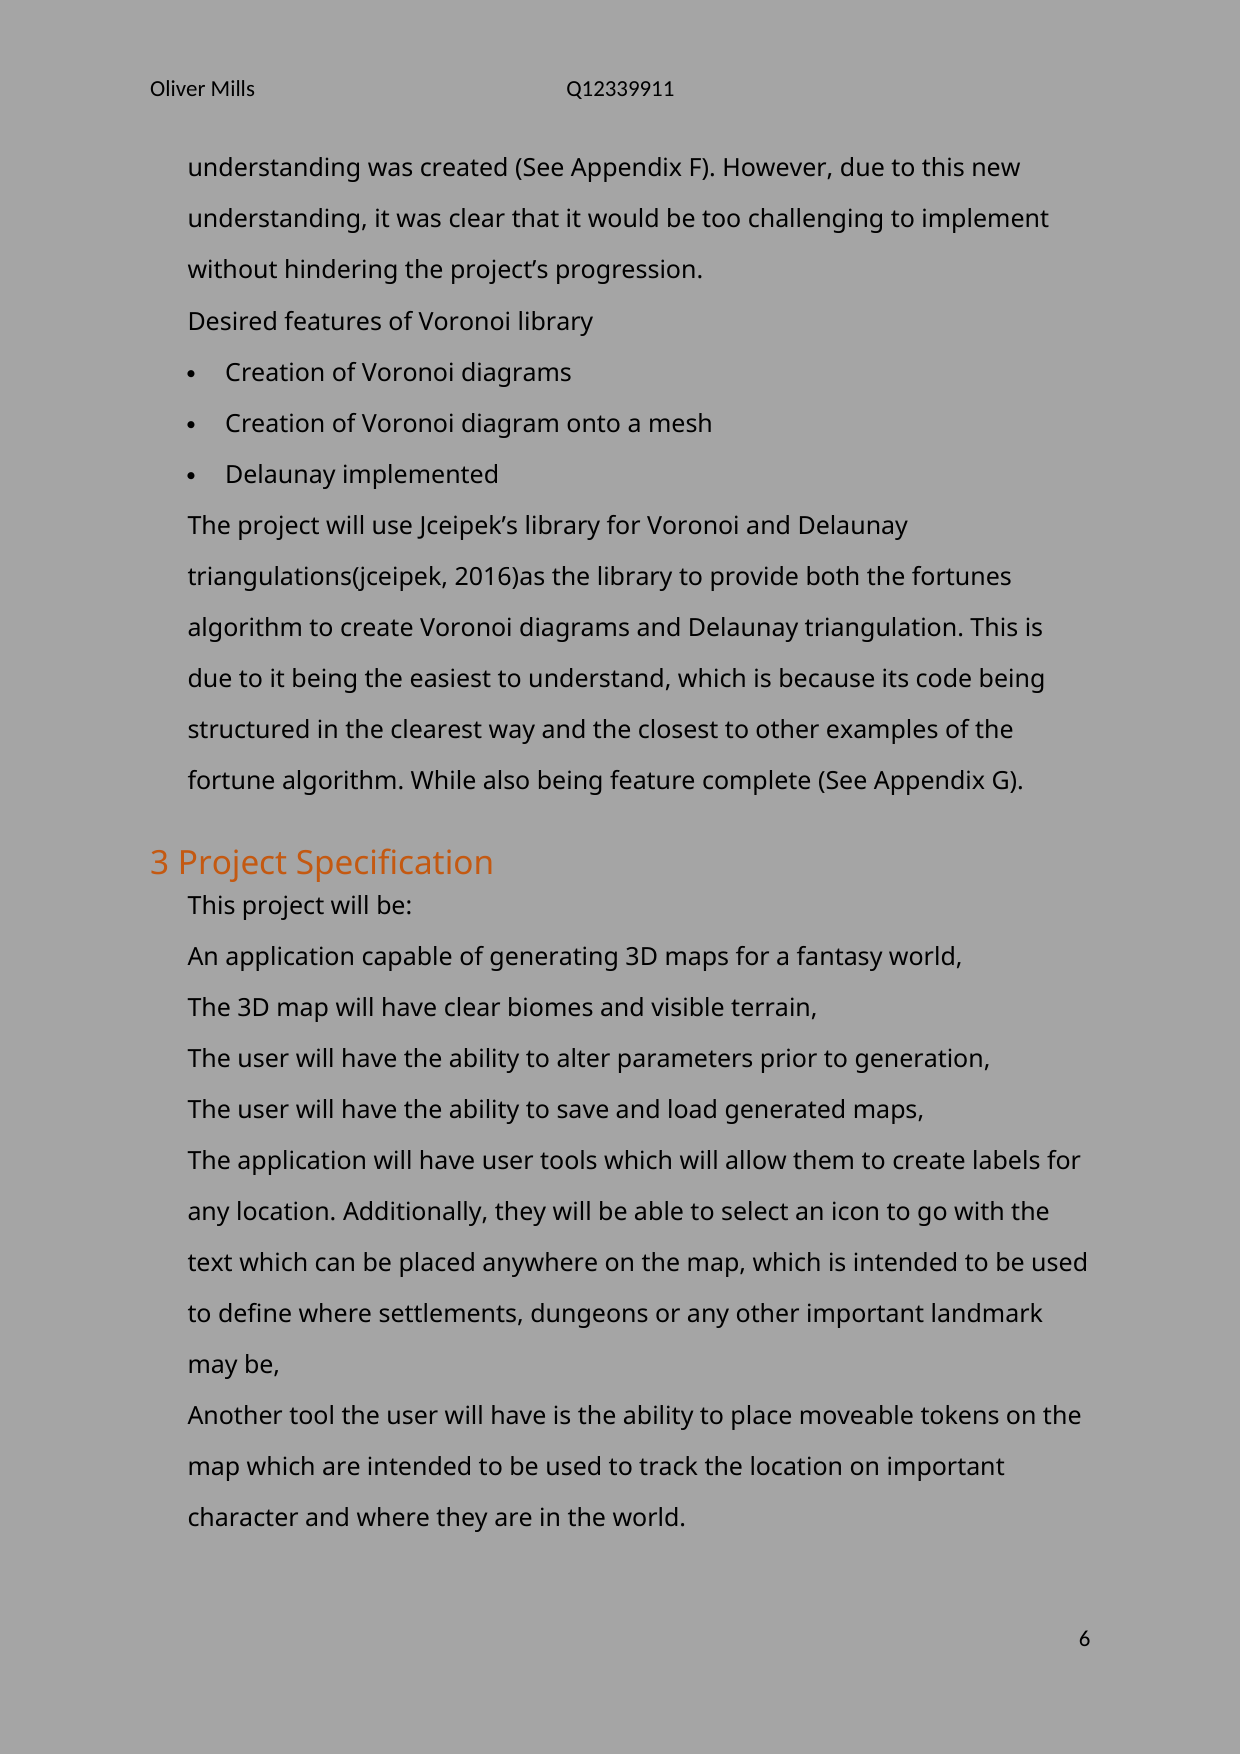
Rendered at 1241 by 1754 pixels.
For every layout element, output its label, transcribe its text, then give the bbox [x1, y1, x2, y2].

list Creation of Voronoi diagrams [187, 354, 1090, 388]
text The user will have the ability to alter parameters prior to generation, [187, 1041, 1090, 1075]
text The 3D map will have clear biomes and visible terrain, [187, 989, 1090, 1024]
text The project will use Jceipek’s library for Voronoi and Delaunay triangulationsas the library to provide both the fortunes algorithm to create Voronoi diagrams and Delaunay triangulation. This is due to it being the easiest to understand, which is because its code being structured in the clearest way and the closest to other examples of the fortune algorithm. While also being feature complete (See Appendix G). [187, 507, 1090, 797]
list Creation of Voronoi diagram onto a mesh [187, 405, 1090, 439]
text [187, 150, 1090, 286]
text Another tool the user will have is the ability to place moveable tokens on the map which are intended to be used to track the location on important character and where they are in the world. [187, 1398, 1090, 1534]
subtitle 3 Project Specification [150, 838, 1090, 884]
text The application will have user tools which will allow them to create labels for any location. Additionally, they will be able to select an icon to go with the text which can be placed anywhere on the map, which is intended to be used to define where settlements, dungeons or any other important landmark may be, [187, 1143, 1090, 1381]
text This project will be: [187, 887, 1090, 922]
text The user will have the ability to save and load generated maps, [187, 1092, 1090, 1126]
text Desired features of Voronoi library [187, 303, 1090, 337]
text An application capable of generating 3D maps for a fantasy world, [187, 938, 1090, 973]
list Delaunay implemented [187, 456, 1090, 490]
